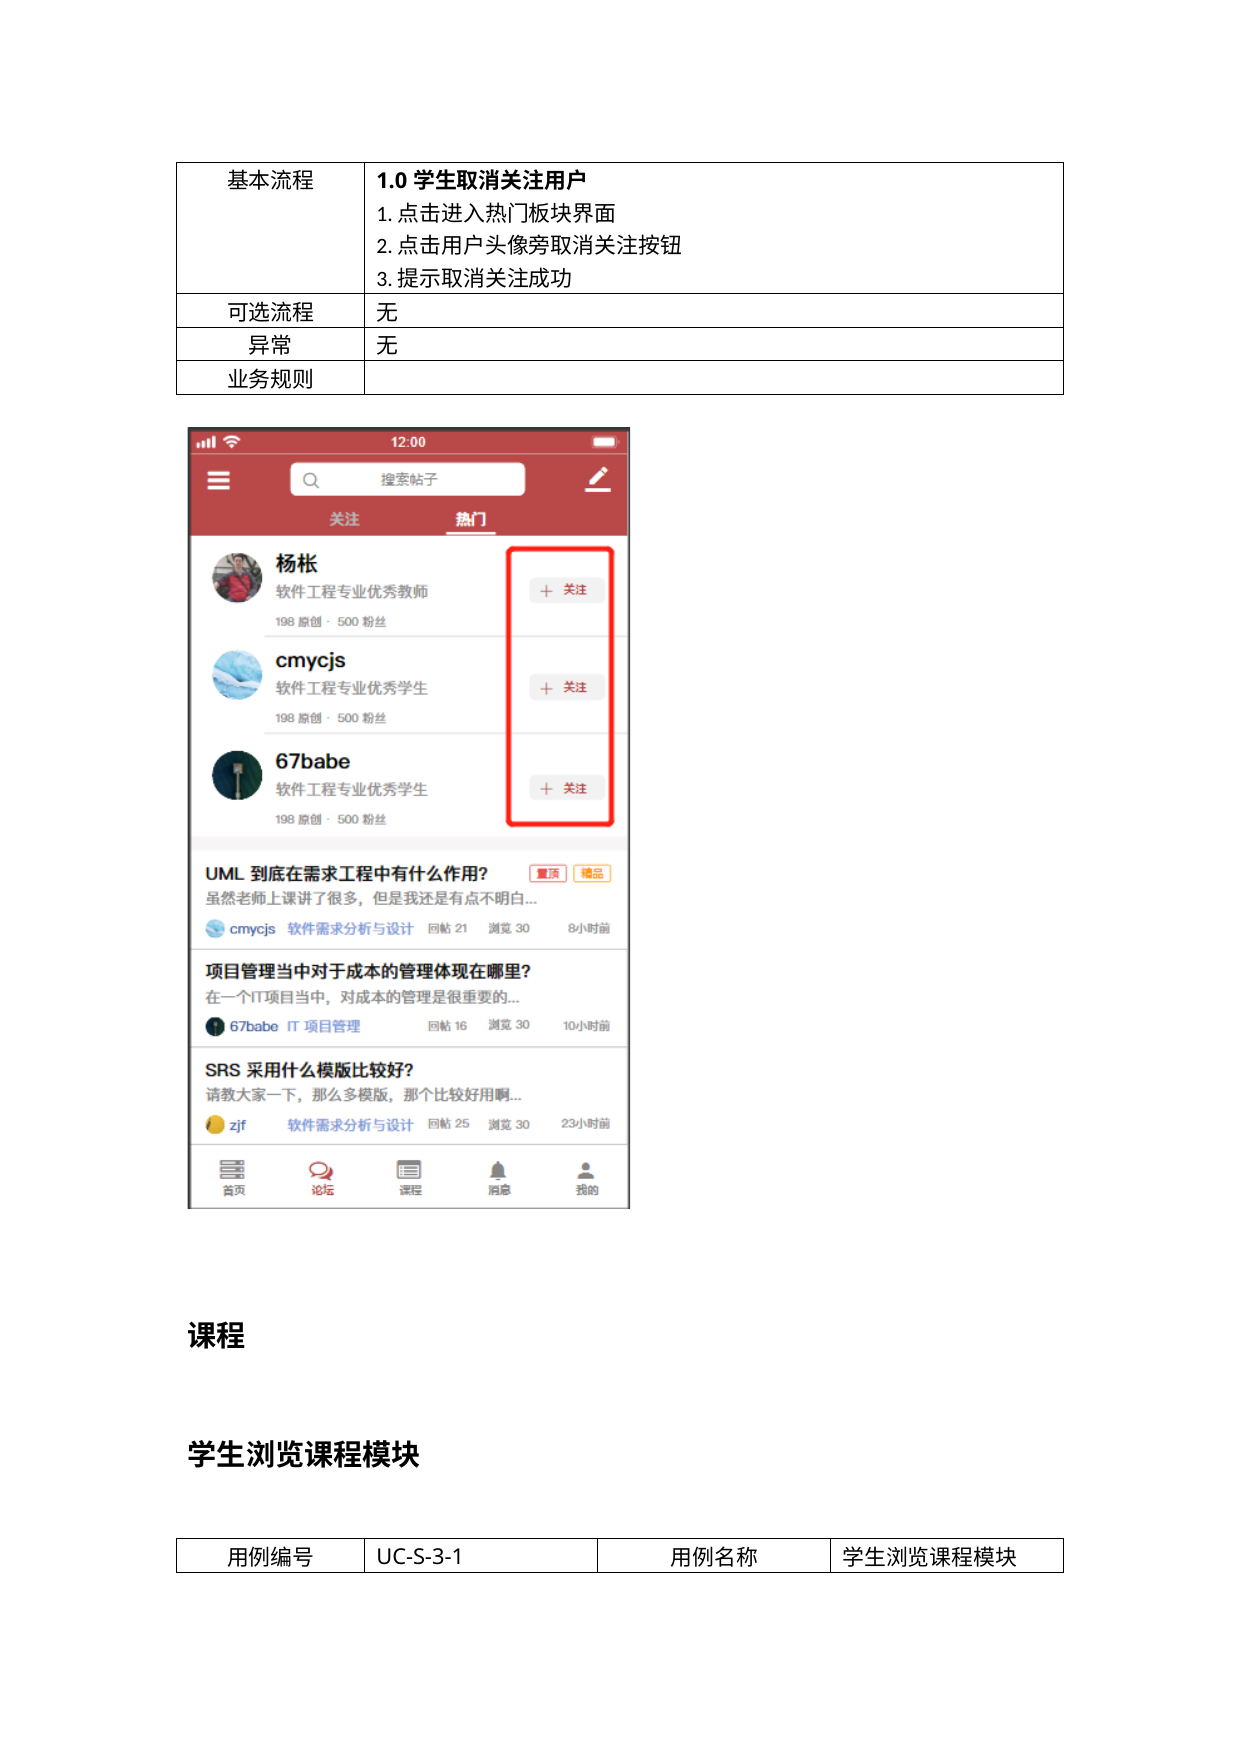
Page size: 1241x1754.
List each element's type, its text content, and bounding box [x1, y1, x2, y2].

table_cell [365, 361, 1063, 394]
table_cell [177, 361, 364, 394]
subtitle 课程 [187, 1301, 1053, 1366]
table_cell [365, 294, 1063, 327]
picture [187, 427, 630, 1209]
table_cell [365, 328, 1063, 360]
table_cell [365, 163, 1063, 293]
subtitle 学生浏览课程模块 [187, 1420, 1053, 1485]
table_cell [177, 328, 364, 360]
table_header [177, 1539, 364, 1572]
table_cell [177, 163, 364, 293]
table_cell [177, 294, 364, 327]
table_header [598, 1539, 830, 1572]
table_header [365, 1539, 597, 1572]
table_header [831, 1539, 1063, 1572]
